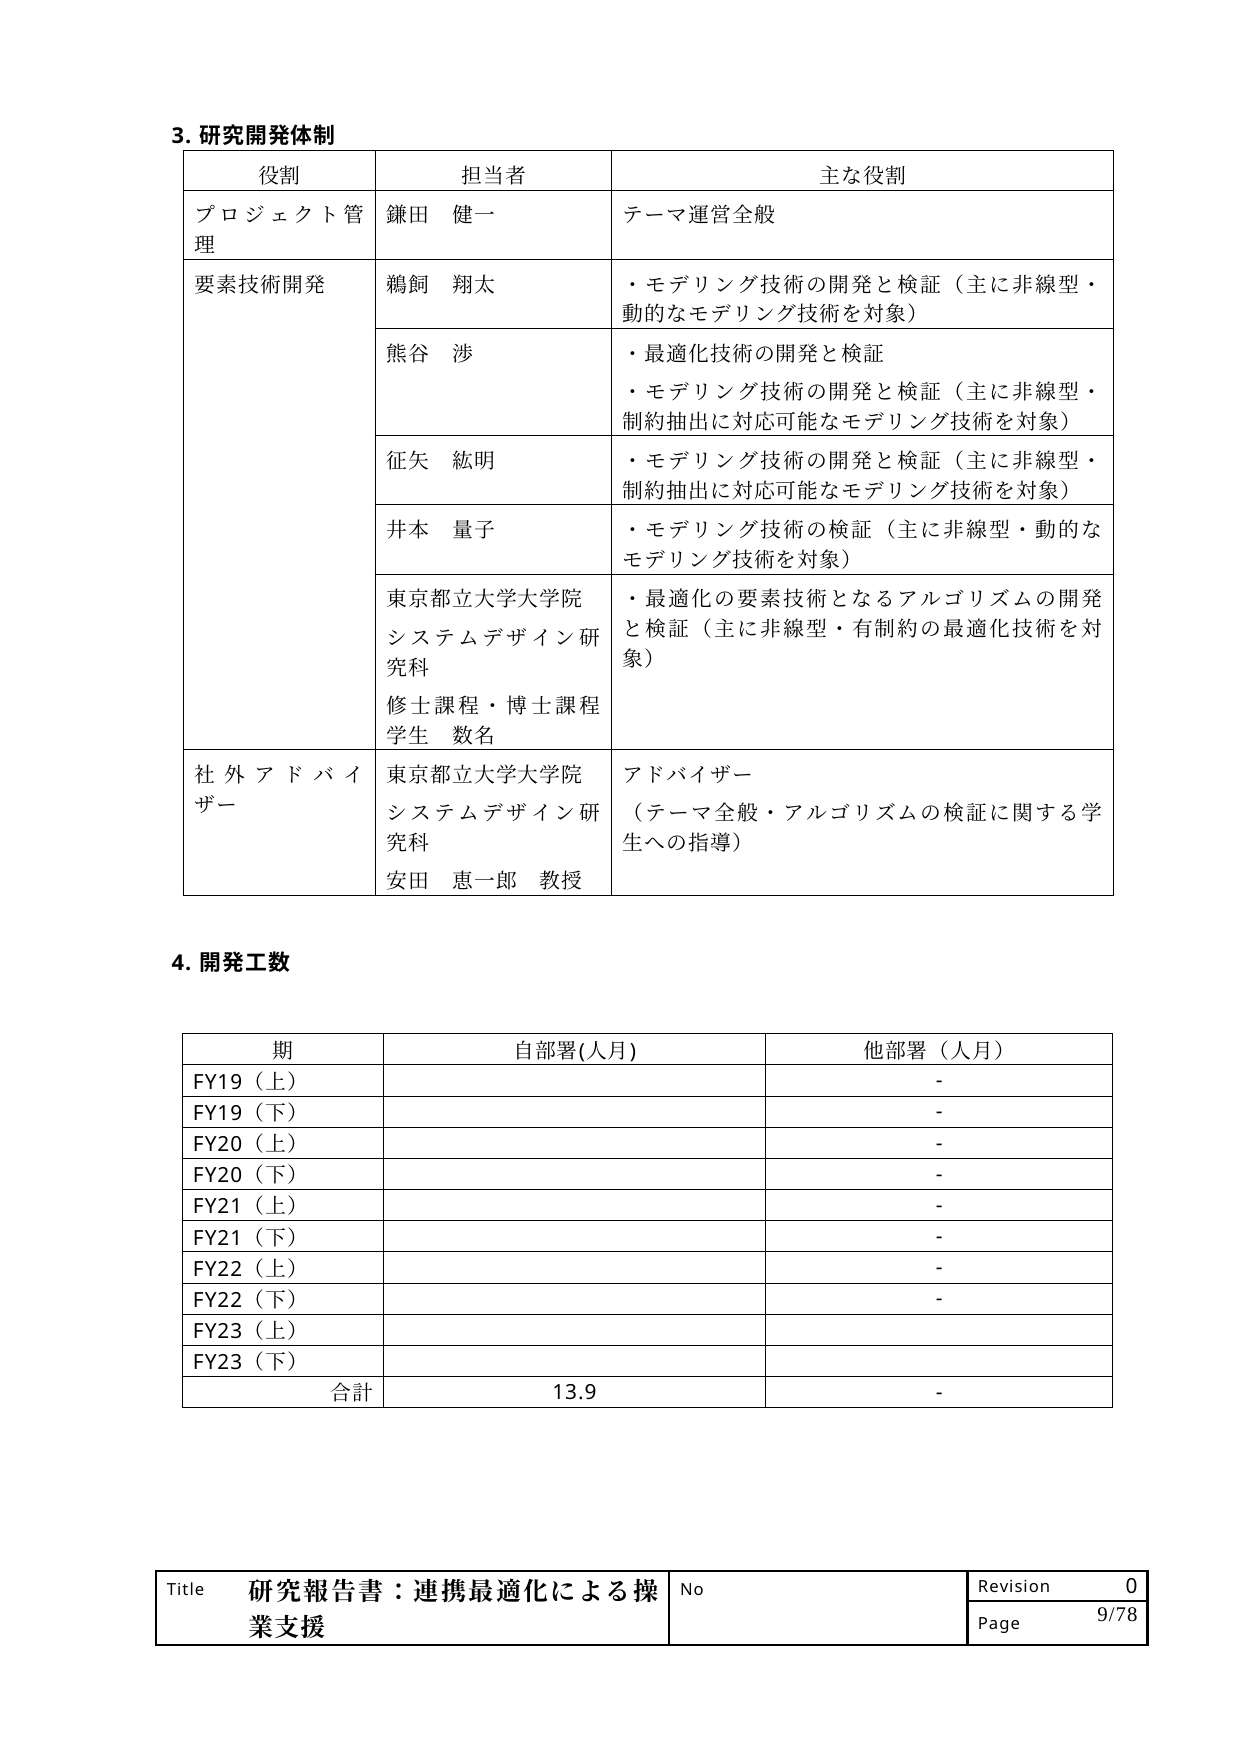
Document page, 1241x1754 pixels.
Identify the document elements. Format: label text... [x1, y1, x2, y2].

table_cell FY22（上） [183, 1252, 383, 1282]
table_cell FY20（下） [183, 1159, 383, 1189]
table_cell [384, 1159, 765, 1189]
table_cell - [766, 1221, 1112, 1251]
table_cell [384, 1128, 765, 1158]
table_cell [384, 1252, 765, 1282]
table_cell [384, 1065, 765, 1096]
table_cell 鎌田 健一 [376, 191, 611, 259]
table_header 担当者 [376, 151, 611, 189]
table_cell プロジェクト管理 [184, 191, 375, 259]
table_cell ・モデリング技術の開発と検証（主に非線型・動的なモデリング技術を対象） [612, 260, 1113, 328]
table_cell ・モデリング技術の開発と検証（主に非線型・制約抽出に対応可能なモデリング技術を対象） [612, 436, 1113, 504]
table_cell 井本 量子 [376, 505, 611, 573]
table_header 自部署(人月) [384, 1034, 765, 1064]
table_cell FY20（上） [183, 1128, 383, 1158]
table_header 期 [183, 1034, 383, 1064]
table_cell 13.9 [384, 1377, 765, 1407]
table_header 役割 [184, 151, 375, 189]
table_cell [384, 1221, 765, 1251]
table_cell FY21（上） [183, 1190, 383, 1220]
table_cell - [766, 1128, 1112, 1158]
table_cell [384, 1315, 765, 1345]
table_cell FY19（下） [183, 1097, 383, 1127]
table_cell [766, 1346, 1112, 1376]
table_cell FY19（上） [183, 1065, 383, 1096]
table_cell FY22（下） [183, 1284, 383, 1313]
table_cell テーマ運営全般 [612, 191, 1113, 259]
table_cell - [766, 1097, 1112, 1127]
table_cell [384, 1190, 765, 1220]
subtitle 開発工数 [171, 945, 1126, 977]
table_cell - [766, 1377, 1112, 1407]
table_cell FY23（下） [183, 1346, 383, 1376]
table_cell - [766, 1065, 1112, 1096]
table_cell ・モデリング技術の検証（主に非線型・動的なモデリング技術を対象） [612, 505, 1113, 573]
table_cell 征矢 紘明 [376, 436, 611, 504]
table_header 主な役割 [612, 151, 1113, 189]
subtitle 研究開発体制 [171, 118, 1126, 150]
table_cell - [766, 1159, 1112, 1189]
table_cell - [766, 1190, 1112, 1220]
table_cell [384, 1097, 765, 1127]
table_cell 鵜飼 翔太 [376, 260, 611, 328]
table_cell - [766, 1252, 1112, 1282]
table_cell - [766, 1284, 1112, 1313]
table_cell ・最適化技術の開発と検証 ・モデリング技術の開発と検証（主に非線型・制約抽出に対応可能なモデリング技術を対象） [612, 329, 1113, 435]
table_cell ・最適化の要素技術となるアルゴリズムの開発と検証（主に非線型・有制約の最適化技術を対象） [612, 575, 1113, 749]
table_cell 東京都立大学大学院 システムデザイン研究科 安田 恵一郎 教授 [376, 750, 611, 895]
table_cell 社外アドバイザー [184, 750, 375, 895]
table_cell 合計 [183, 1377, 383, 1407]
table_cell [766, 1315, 1112, 1345]
table_header 他部署（人月） [766, 1034, 1112, 1064]
table_cell 東京都立大学大学院 システムデザイン研究科 修士課程・博士課程学生 数名 [376, 575, 611, 749]
table_cell [384, 1284, 765, 1313]
table_cell [384, 1346, 765, 1376]
table_cell 要素技術開発 [184, 260, 375, 749]
table_cell FY23（上） [183, 1315, 383, 1345]
table_cell アドバイザー （テーマ全般・アルゴリズムの検証に関する学生への指導） [612, 750, 1113, 895]
table_cell 熊谷 渉 [376, 329, 611, 435]
table_cell FY21（下） [183, 1221, 383, 1251]
